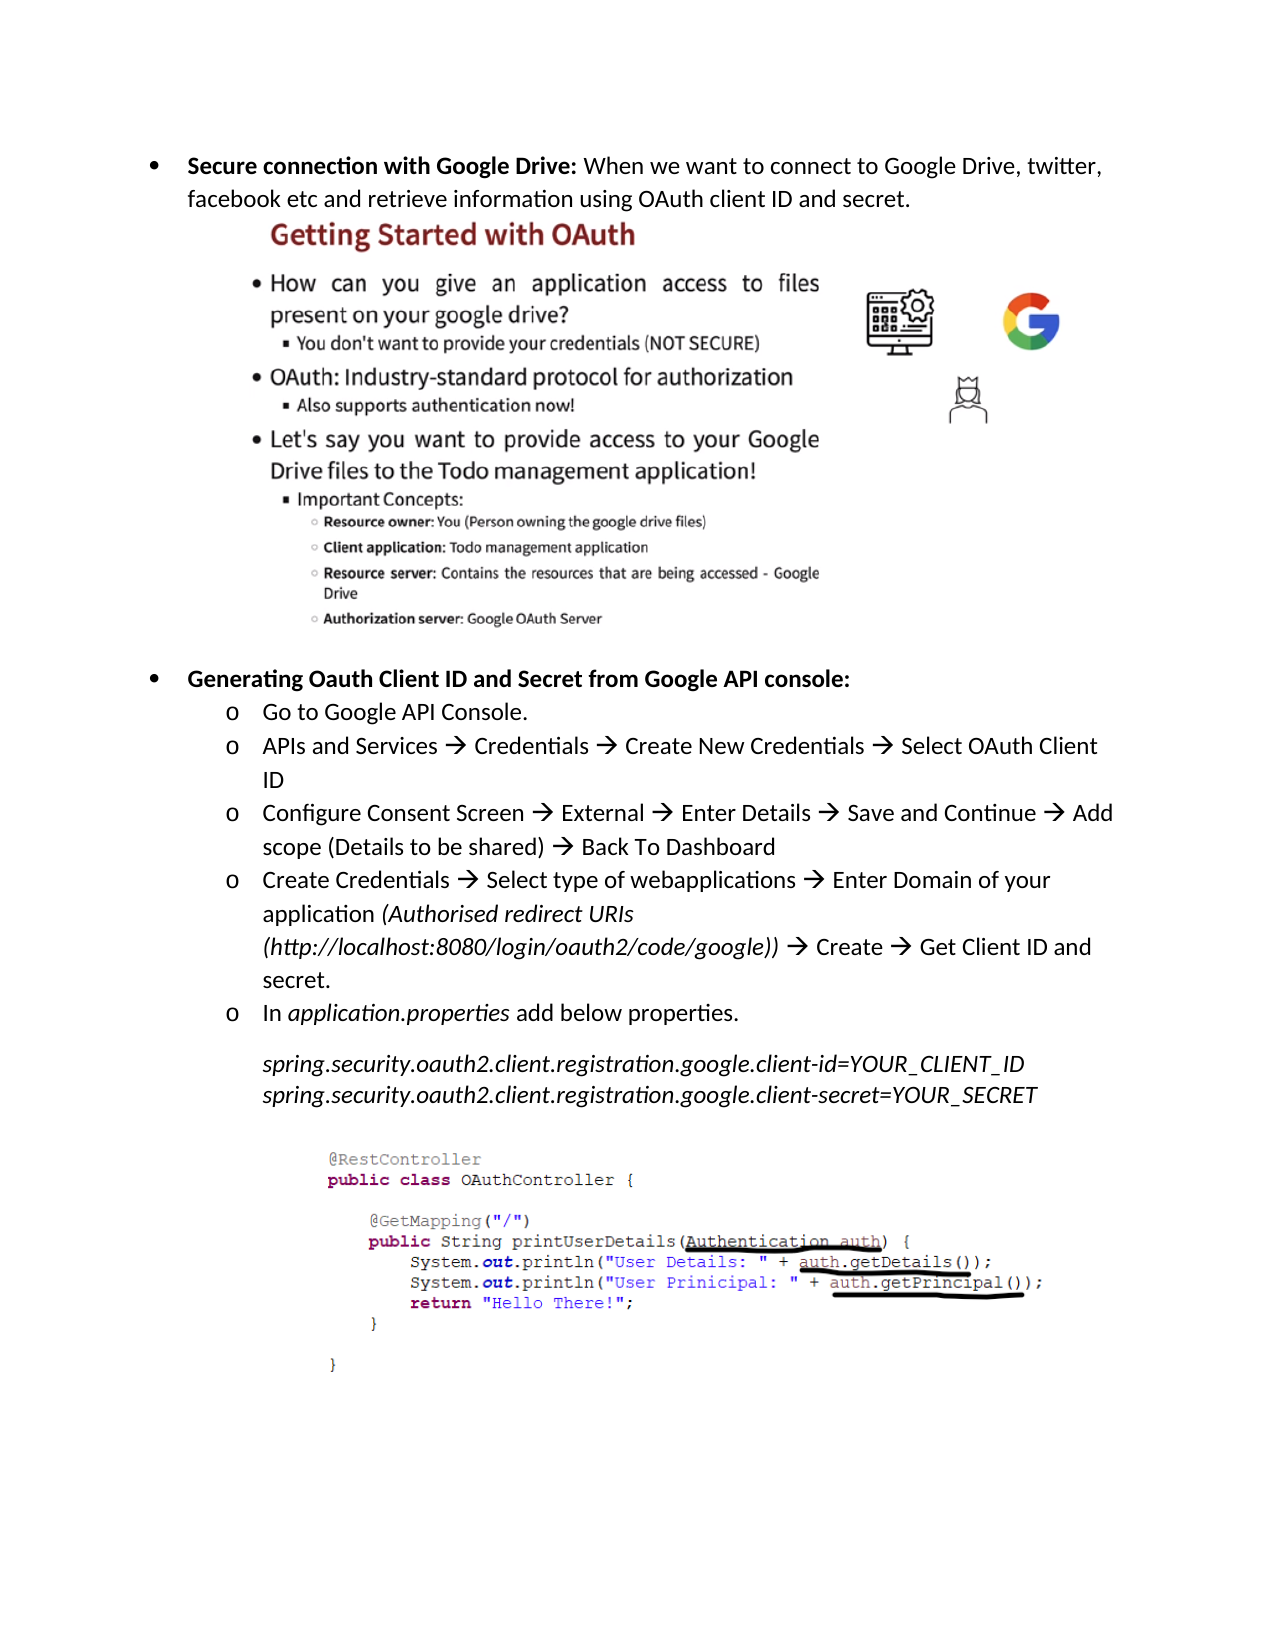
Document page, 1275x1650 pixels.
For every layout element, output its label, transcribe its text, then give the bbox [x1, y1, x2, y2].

picture [326, 1142, 1061, 1378]
list Secure connection with Google Drive: When we want to connect to Google Drive, twitter, facebook etc and retrieve information using OAuth client ID and secret. [150, 150, 1125, 213]
list Generating Oauth Client ID and Secret from Google API console: [150, 663, 1125, 693]
text spring.security.oauth2.client.registration.google.client-secret=YOUR_SECRET [262, 1079, 1125, 1109]
list APIs and Services Credentials Create New Credentials Select OAuth Client ID [225, 730, 1125, 795]
list Create Credentials Select type of webapplications Enter Domain of your application (Authorised redirect URIs (http://localhost:8080/login/oauth2/code/google)) Create Get Client ID and secret. [225, 864, 1125, 995]
list Configure Consent Screen External Enter Details Save and Continue Add scope (Details to be shared) Back To Dashboard [225, 797, 1125, 862]
text spring.security.oauth2.client.registration.google.client-id=YOUR_CLIENT_ID [262, 1048, 1125, 1079]
list Go to Google API Console. [225, 696, 1125, 728]
list In application.properties add below properties. [225, 997, 1125, 1029]
picture [247, 215, 1066, 661]
